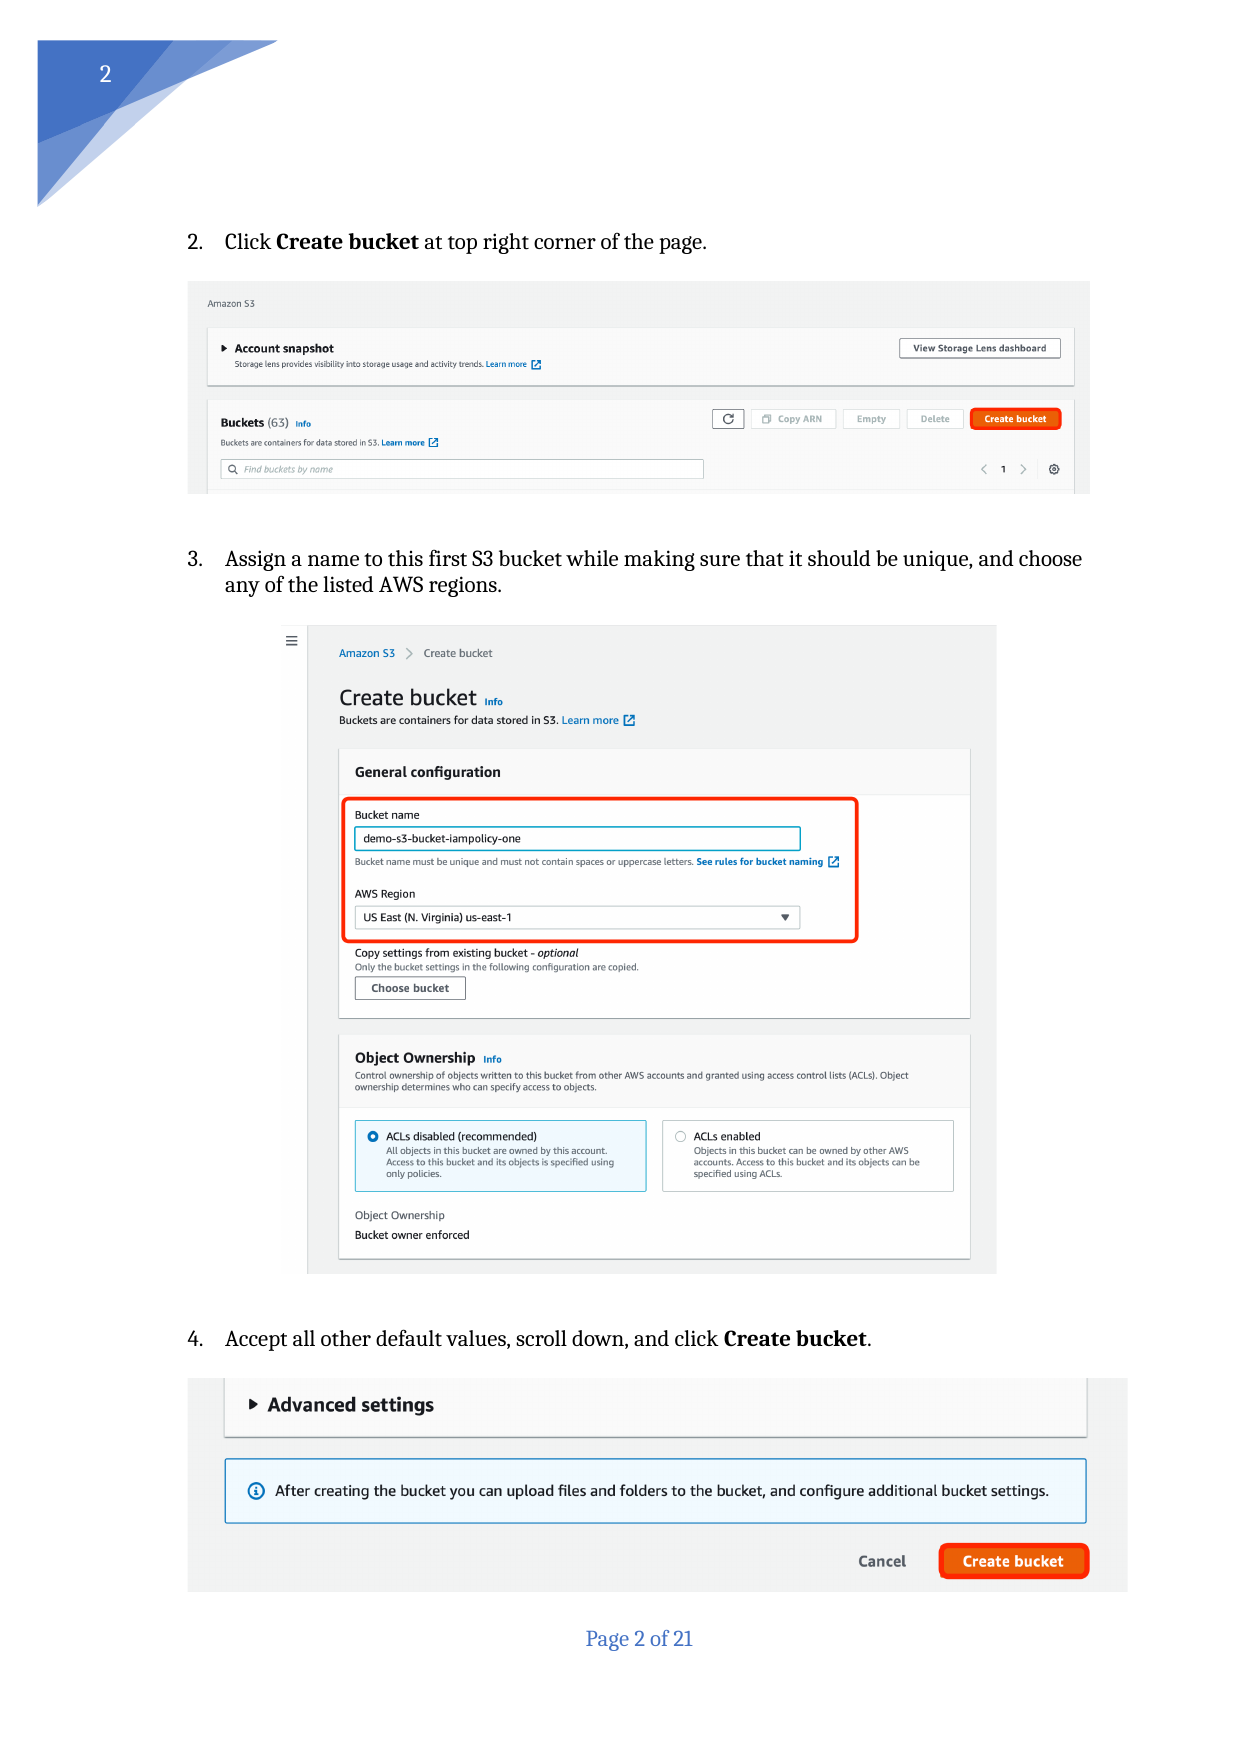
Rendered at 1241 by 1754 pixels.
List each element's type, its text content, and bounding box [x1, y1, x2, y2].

picture [187, 1378, 1128, 1592]
picture [187, 281, 1090, 494]
picture [37, 40, 279, 209]
list Click Create bucket at top right corner of the page. [187, 229, 1090, 255]
list Accept all other default values, scroll down, and click Create bucket. [187, 1326, 1090, 1353]
list Assign a name to this first S3 bucket while making sure that it should be unique, and choose any of the listed AWS regions. [187, 546, 1090, 598]
picture [281, 625, 997, 1274]
